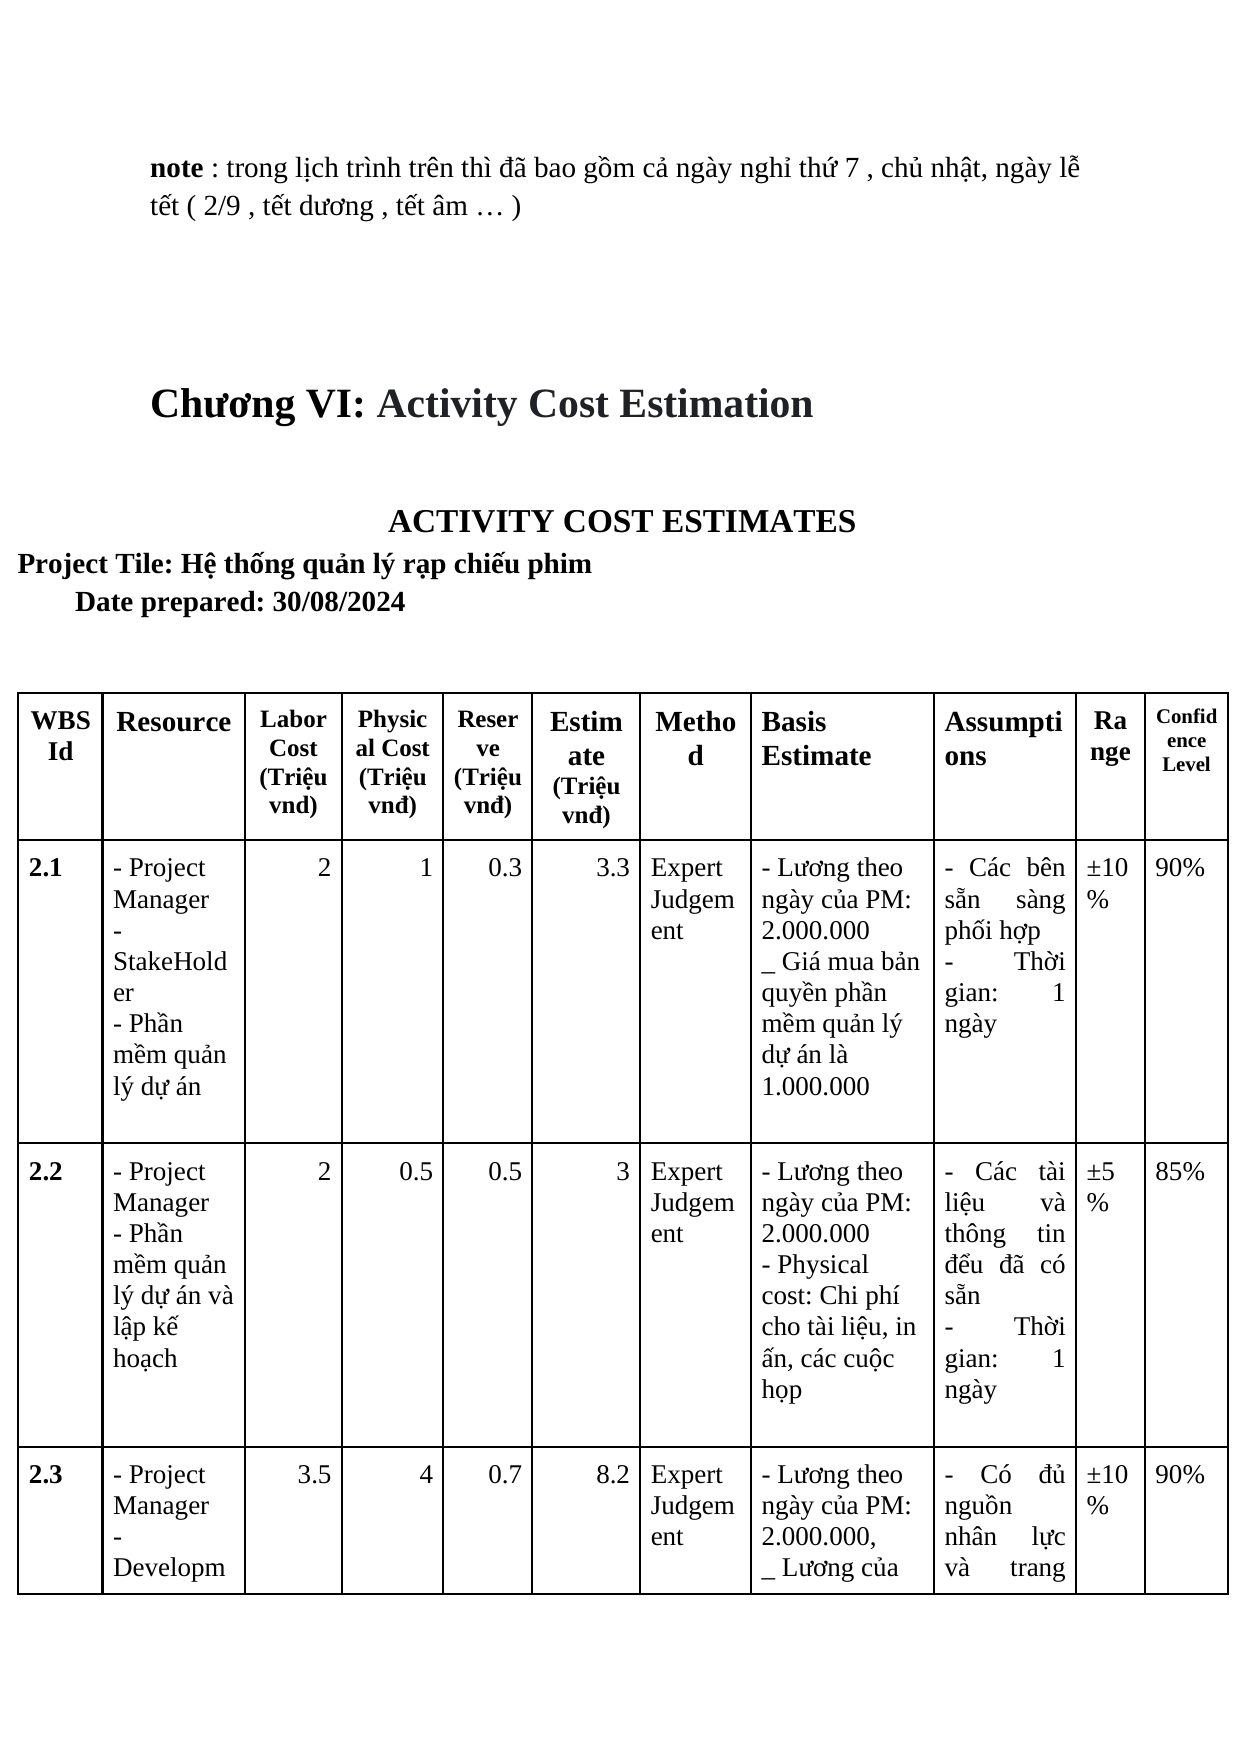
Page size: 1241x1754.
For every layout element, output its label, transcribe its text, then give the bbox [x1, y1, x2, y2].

table_cell 1 [343, 841, 442, 1142]
table_header Assumptions [935, 694, 1075, 839]
table_cell 3.3 [533, 841, 639, 1142]
table_header Estimate (Triệu vnđ) [533, 694, 639, 839]
table_header Method [641, 694, 750, 839]
table_cell 2 [246, 1144, 341, 1446]
table_cell 2.2 [19, 1144, 101, 1446]
table_cell 3 [533, 1144, 639, 1446]
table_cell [752, 1448, 933, 1593]
table_cell ±10% [1077, 841, 1144, 1142]
table_cell 4 [343, 1448, 442, 1593]
table_cell 2.3 [19, 1448, 101, 1593]
table_cell - Project Manager - Phần mềm quản lý dự án và lập kế hoạch [104, 1144, 244, 1446]
table_cell Expert Judgement [641, 841, 750, 1142]
table_header WBS Id [19, 694, 101, 839]
table_header Resource [104, 694, 244, 839]
table_cell - Project Manager - StakeHolder - Phần mềm quản lý dự án [104, 841, 244, 1142]
table_cell 85% [1146, 1144, 1227, 1446]
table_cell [104, 1448, 244, 1593]
table_cell 0.5 [343, 1144, 442, 1446]
subtitle Chương VI: Activity Cost Estimation [150, 379, 1090, 427]
table_cell 90% [1146, 1448, 1227, 1593]
table_header Reserve (Triệu vnđ) [444, 694, 531, 839]
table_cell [935, 1448, 1075, 1593]
table_cell 90% [1146, 841, 1227, 1142]
text note : trong lịch trình trên thì đã bao gồm cả ngày nghỉ thứ 7 , chủ nhật, ngày lễ tết ( 2/9 , tết dương , tết âm … ) [150, 150, 1090, 222]
table_cell - Các bên sẵn sàng phối hợp - Thời gian: 1 ngày [935, 841, 1075, 1142]
table_cell Expert Judgement [641, 1144, 750, 1446]
table_cell - Các tài liệu và thông tin đểu đã có sẵn - Thời gian: 1 ngày [935, 1144, 1075, 1446]
table_header Confidence Level [1146, 694, 1227, 839]
table_cell 0.3 [444, 841, 531, 1142]
table_cell 3.5 [246, 1448, 341, 1593]
text ACTIVITY COST ESTIMATES [17, 502, 1227, 540]
table_header Physical Cost (Triệu vnđ) [343, 694, 442, 839]
table_cell - Lương theo ngày của PM: 2.000.000 _ Giá mua bản quyền phần mềm quản lý dự án là 1.000.000 [752, 841, 933, 1142]
table_cell 2.1 [19, 841, 101, 1142]
table_header Basis Estimate [752, 694, 933, 839]
table_cell ±10% [1077, 1448, 1144, 1593]
table_cell 8.2 [533, 1448, 639, 1593]
text Project Tile: Hệ thống quản lý rạp chiếu phim Date prepared: 30/08/2024 [17, 546, 1227, 618]
table_cell ±5% [1077, 1144, 1144, 1446]
table_header Labor Cost (Triệu vnd) [246, 694, 341, 839]
table_header Range [1077, 694, 1144, 839]
table_cell - Lương theo ngày của PM: 2.000.000 - Physical cost: Chi phí cho tài liệu, in ấn, các cuộc họp [752, 1144, 933, 1446]
table_cell 2 [246, 841, 341, 1142]
table_cell 0.7 [444, 1448, 531, 1593]
table_cell 0.5 [444, 1144, 531, 1446]
table_cell Expert Judgement [641, 1448, 750, 1593]
